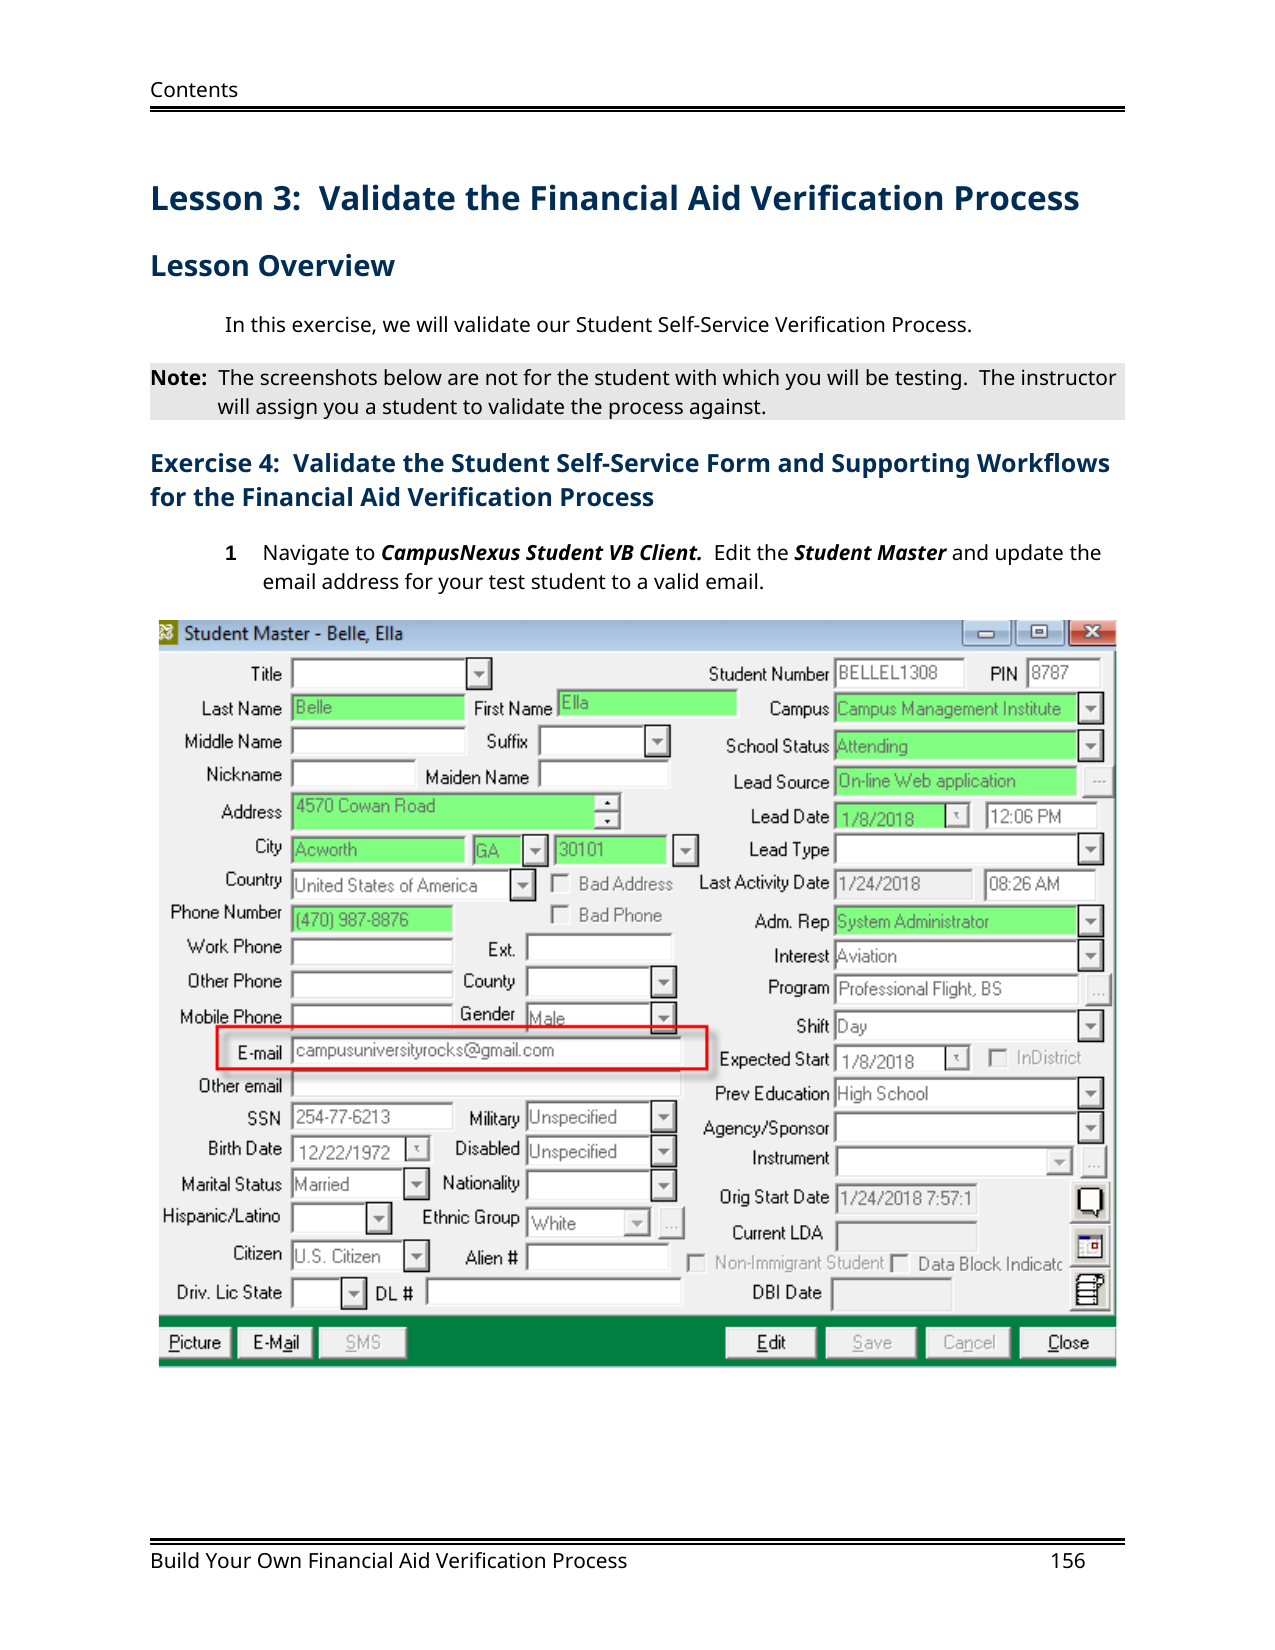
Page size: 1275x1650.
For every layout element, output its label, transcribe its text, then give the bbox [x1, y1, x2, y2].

text In this exercise, we will validate our Student Self-Service Verification Process. [225, 310, 1125, 338]
list Navigate to CampusNexus Student VB Client. Edit the Student Master and update the email address for your test student to a valid email. [225, 538, 1125, 595]
subtitle Exercise 4: Validate the Student Self-Service Form and Supporting Workflows for the Financial Aid Verification Process [150, 445, 1125, 513]
picture [158, 620, 1117, 1368]
text Note: The screenshots below are not for the student with which you will be testing. The instructor will assign you a student to validate the process against. [150, 363, 1125, 420]
subtitle Lesson 3: Validate the Financial Aid Verification Process [150, 175, 1125, 220]
subtitle Lesson Overview [150, 245, 1125, 285]
